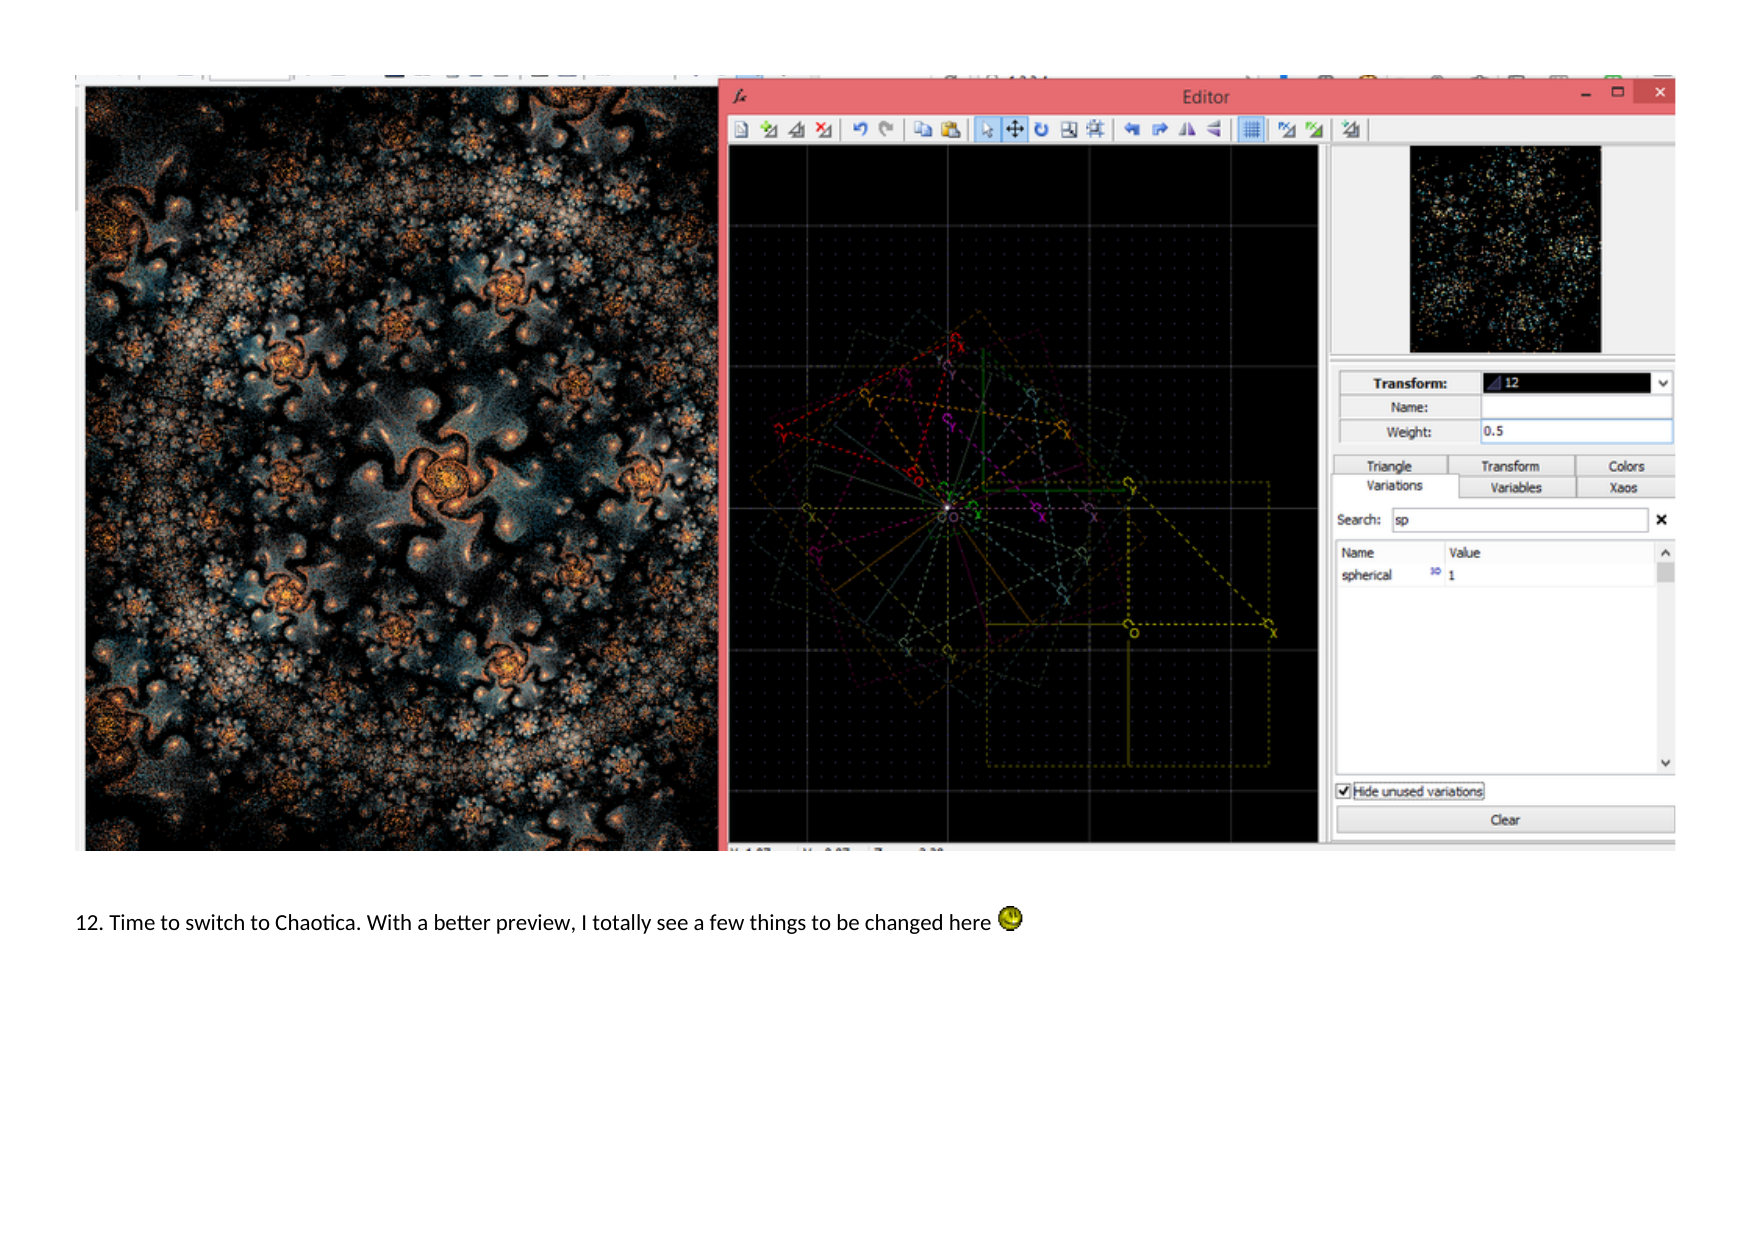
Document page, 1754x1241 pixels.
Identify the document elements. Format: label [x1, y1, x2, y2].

picture [75, 75, 1676, 851]
picture [998, 906, 1023, 931]
text [75, 75, 1679, 964]
